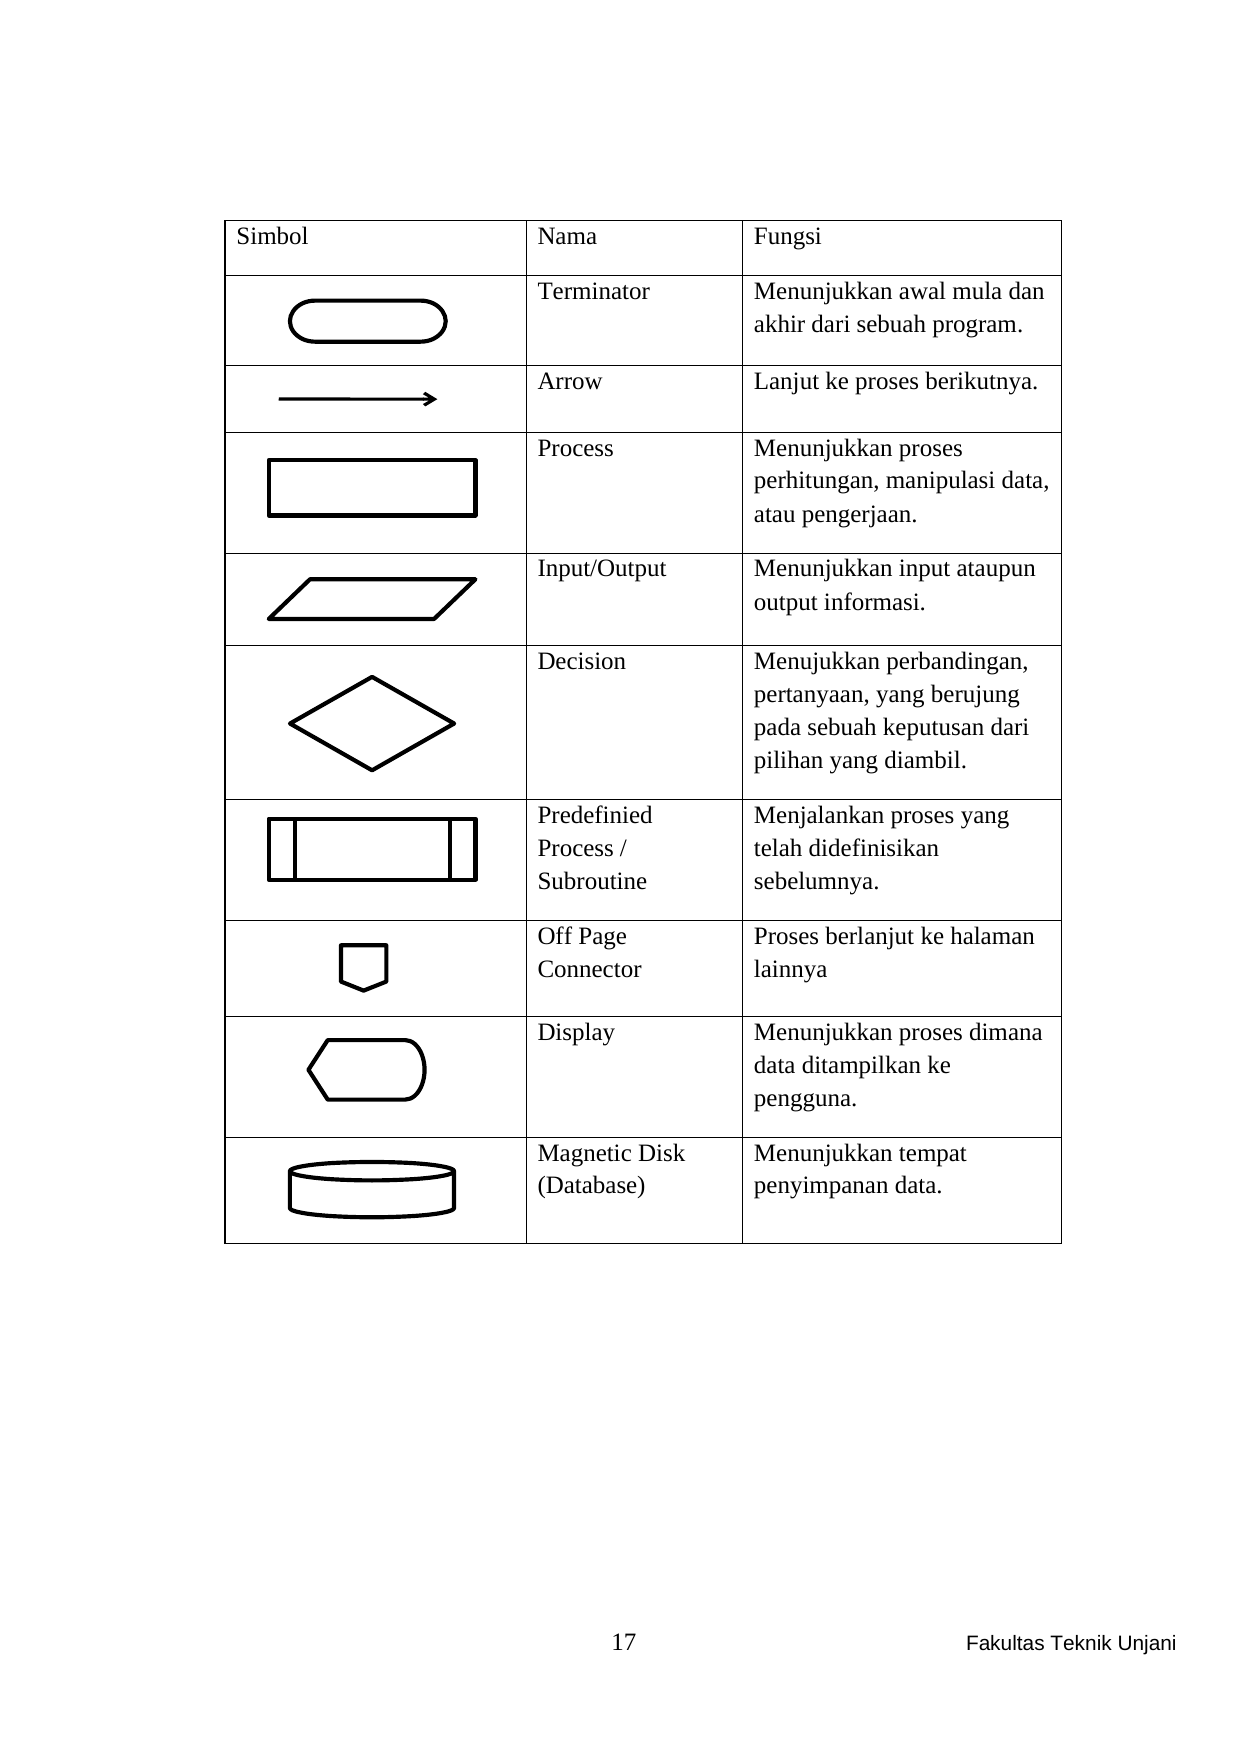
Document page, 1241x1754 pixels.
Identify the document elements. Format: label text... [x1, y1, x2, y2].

table_cell [226, 800, 526, 920]
table_cell Menunjukkan tempat penyimpanan data. [743, 1138, 1061, 1242]
table_cell Menunjukkan awal mula dan akhir dari sebuah program. [743, 276, 1061, 365]
table_cell [226, 1017, 526, 1137]
table_cell Input/Output [527, 554, 742, 645]
table_cell Predefinied Process / Subroutine [527, 800, 742, 920]
table_cell Proses berlanjut ke halaman lainnya [743, 921, 1061, 1016]
table_cell Display [527, 1017, 742, 1137]
table_cell [226, 554, 526, 645]
table_cell Lanjut ke proses berikutnya. [743, 366, 1061, 432]
table_cell Arrow [527, 366, 742, 432]
table_cell Menujukkan perbandingan, pertanyaan, yang berujung pada sebuah keputusan dari pilihan yang diambil. [743, 646, 1061, 799]
table_cell Menunjukkan input ataupun output informasi. [743, 554, 1061, 645]
table_cell Decision [527, 646, 742, 799]
table_cell Off Page Connector [527, 921, 742, 1016]
table_header Fungsi [743, 221, 1061, 275]
table_cell Menunjukkan proses perhitungan, manipulasi data, atau pengerjaan. [743, 433, 1061, 552]
table_cell Magnetic Disk (Database) [527, 1138, 742, 1242]
table_cell [226, 1138, 526, 1242]
table_cell [226, 921, 526, 1016]
table_header Nama [527, 221, 742, 275]
table_cell [226, 276, 526, 365]
table_cell Menjalankan proses yang telah didefinisikan sebelumnya. [743, 800, 1061, 920]
table_cell Process [527, 433, 742, 552]
table_cell [226, 366, 526, 432]
table_cell [226, 433, 526, 552]
table_header Simbol [226, 221, 526, 275]
table_cell Menunjukkan proses dimana data ditampilkan ke pengguna. [743, 1017, 1061, 1137]
table_cell Terminator [527, 276, 742, 365]
table_cell [226, 646, 526, 799]
